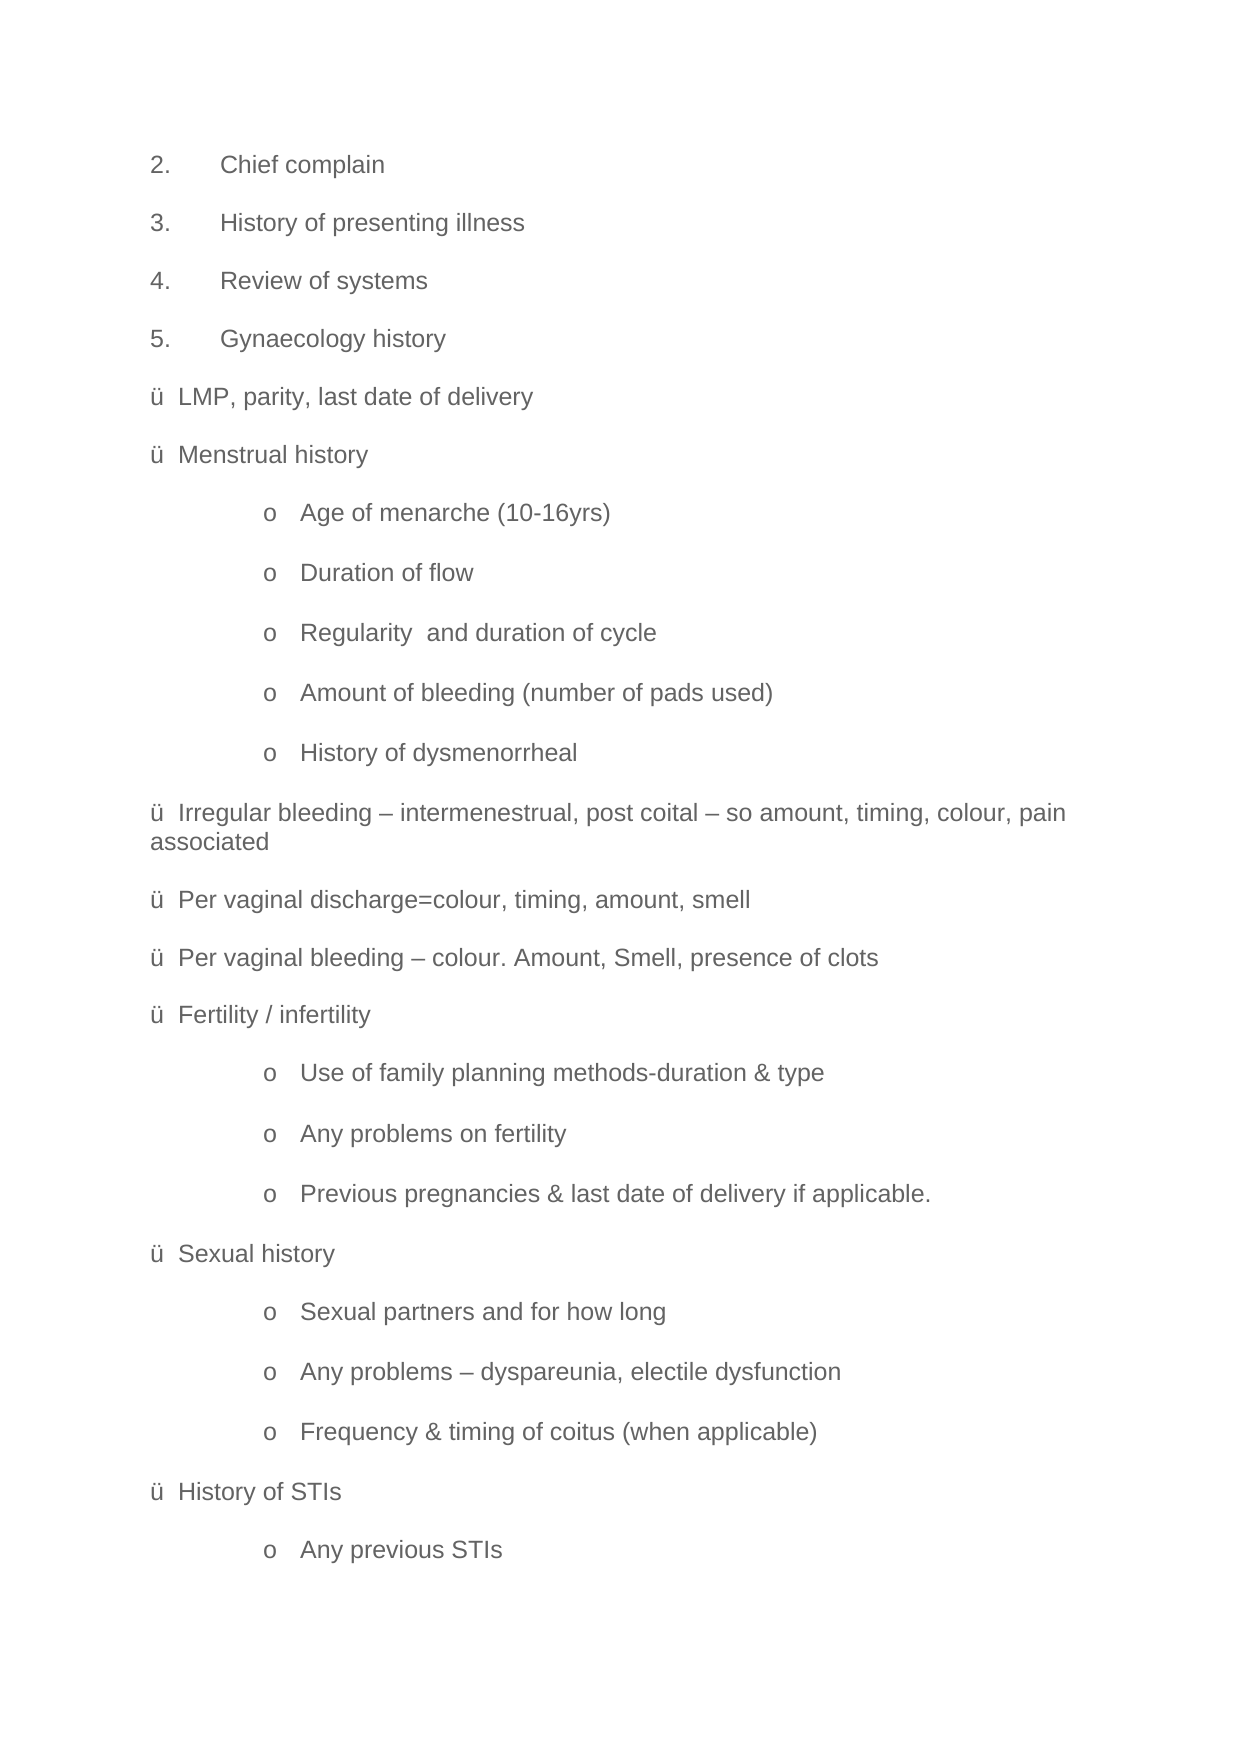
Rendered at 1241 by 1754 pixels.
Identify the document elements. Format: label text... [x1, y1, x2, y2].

list Sexual partners and for how long [262, 1297, 1090, 1328]
list Duration of flow [262, 558, 1090, 588]
list Frequency & timing of coitus (when applicable) [262, 1417, 1090, 1448]
text ü Fertility / infertility [150, 1001, 1090, 1029]
text 4. Review of systems [150, 266, 1090, 294]
text ü Menstrual history [150, 439, 1090, 468]
list Any previous STIs [262, 1535, 1090, 1566]
text ü LMP, parity, last date of delivery [150, 382, 1090, 410]
text 3. History of presenting illness [150, 208, 1090, 237]
text 5. Gynaecology history [150, 324, 1090, 352]
text 2. Chief complain [150, 150, 1090, 179]
list History of dysmenorrheal [262, 738, 1090, 769]
list Use of family planning methods-duration & type [262, 1058, 1090, 1089]
text ü History of STIs [150, 1477, 1090, 1506]
list Regularity and duration of cycle [262, 618, 1090, 649]
list Any problems on fertility [262, 1118, 1090, 1149]
list Previous pregnancies & last date of delivery if applicable. [262, 1179, 1090, 1209]
text ü Sexual history [150, 1239, 1090, 1267]
text ü Per vaginal bleeding – colour. Amount, Smell, presence of clots [150, 943, 1090, 971]
list Age of menarche (10-16yrs) [262, 497, 1090, 528]
text ü Per vaginal discharge=colour, timing, amount, smell [150, 885, 1090, 913]
text ü Irregular bleeding – intermenestrual, post coital – so amount, timing, colour, pain associated [150, 798, 1090, 856]
list Any problems – dyspareunia, electile dysfunction [262, 1357, 1090, 1388]
list Amount of bleeding (number of pads used) [262, 678, 1090, 709]
